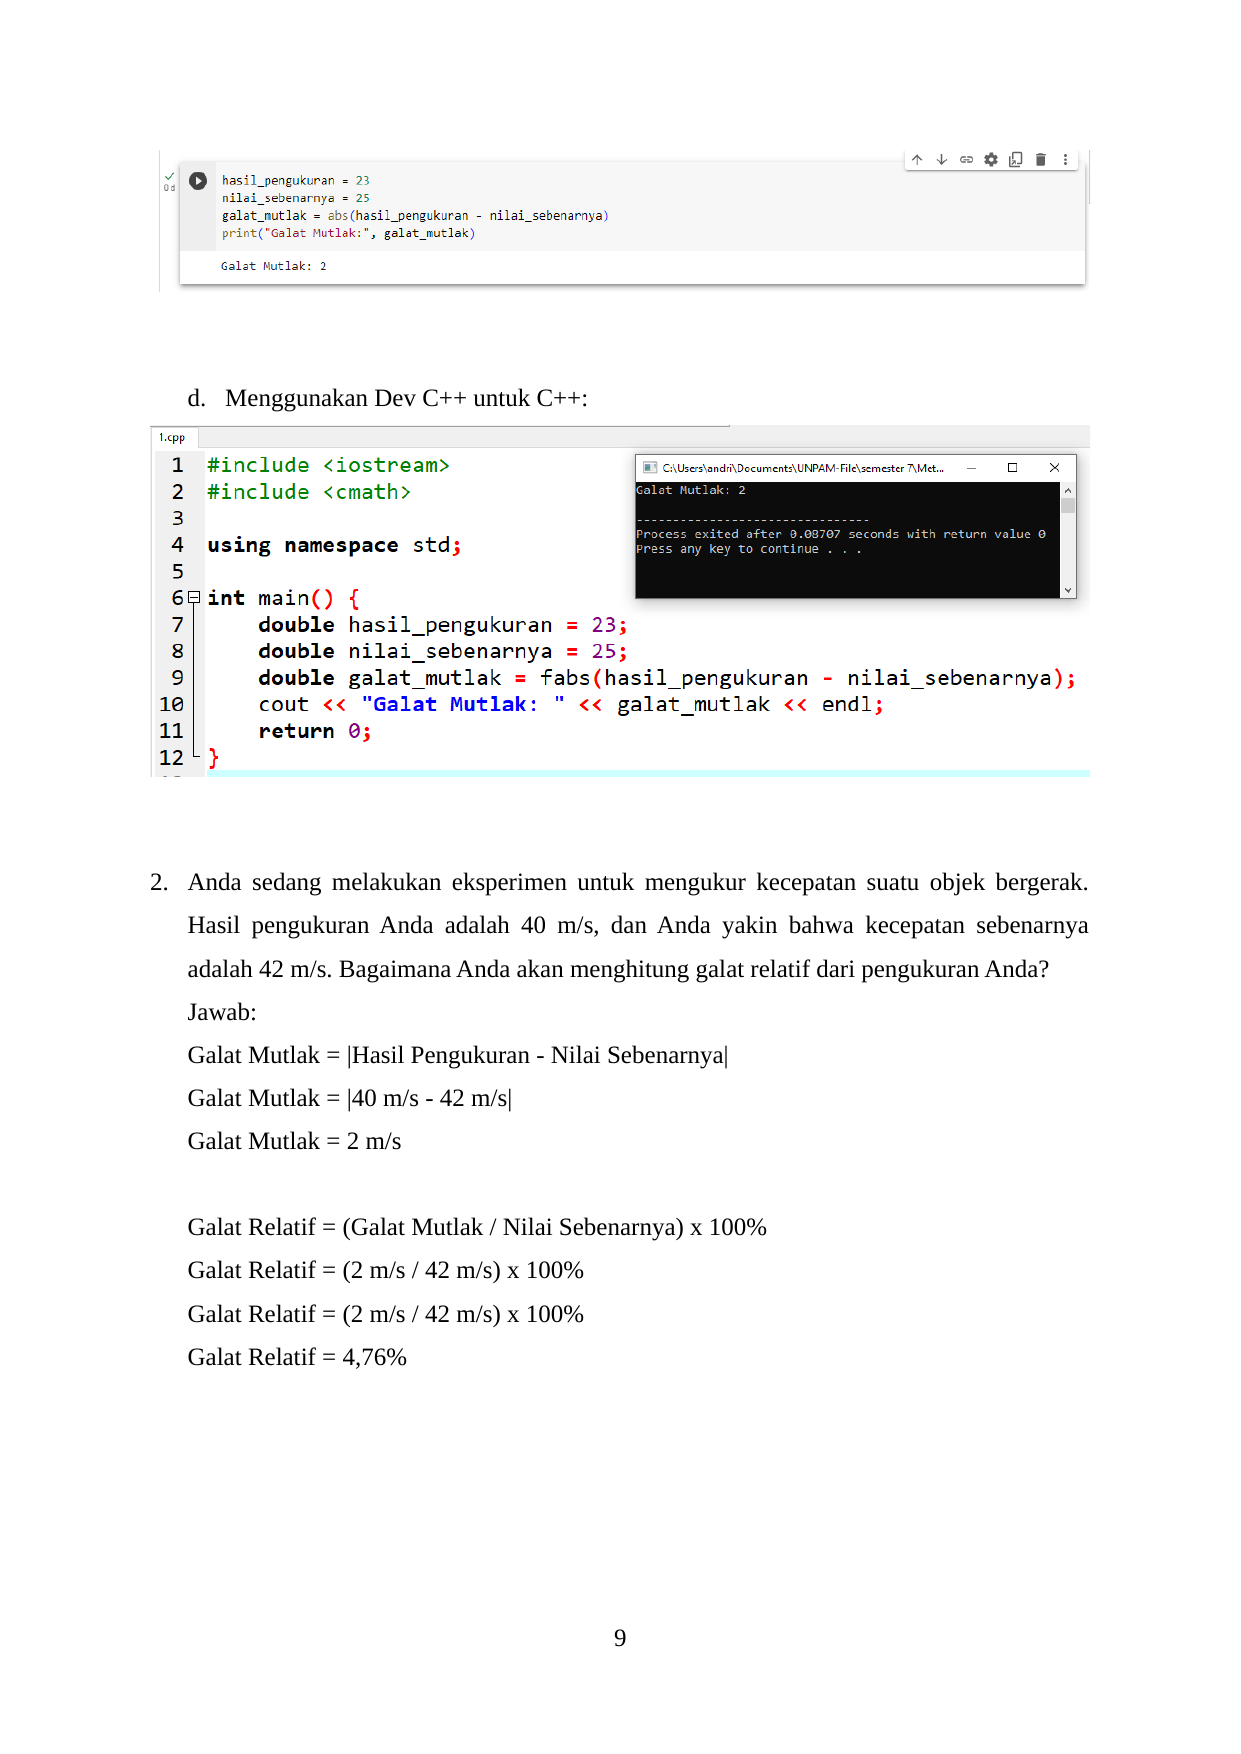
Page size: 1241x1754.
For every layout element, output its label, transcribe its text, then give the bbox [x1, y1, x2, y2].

picture [150, 425, 1091, 777]
list Galat Mutlak = 2 m/s [187, 1126, 1090, 1155]
list Galat Relatif = (Galat Mutlak / Nilai Sebenarnya) x 100% [187, 1212, 1090, 1241]
list Galat Relatif = 4,76% [187, 1342, 1090, 1371]
list Galat Mutlak = |Hasil Pengukuran - Nilai Sebenarnya| [187, 1040, 1090, 1069]
list Menggunakan Dev C++ untuk C++: [187, 383, 1090, 411]
list Galat Mutlak = |40 m/s - 42 m/s| [187, 1083, 1090, 1112]
picture [150, 150, 1091, 292]
list Anda sedang melakukan eksperimen untuk mengukur kecepatan suatu objek bergerak. Hasil pengukuran Anda adalah 40 m/s, dan Anda yakin bahwa kecepatan sebenarnya adalah 42 m/s. Bagaimana Anda akan menghitung galat relatif dari pengukuran Anda? [150, 867, 1090, 982]
list Jawab: [187, 997, 1090, 1026]
list Galat Relatif = (2 m/s / 42 m/s) x 100% [187, 1299, 1090, 1327]
list Galat Relatif = (2 m/s / 42 m/s) x 100% [187, 1256, 1090, 1284]
